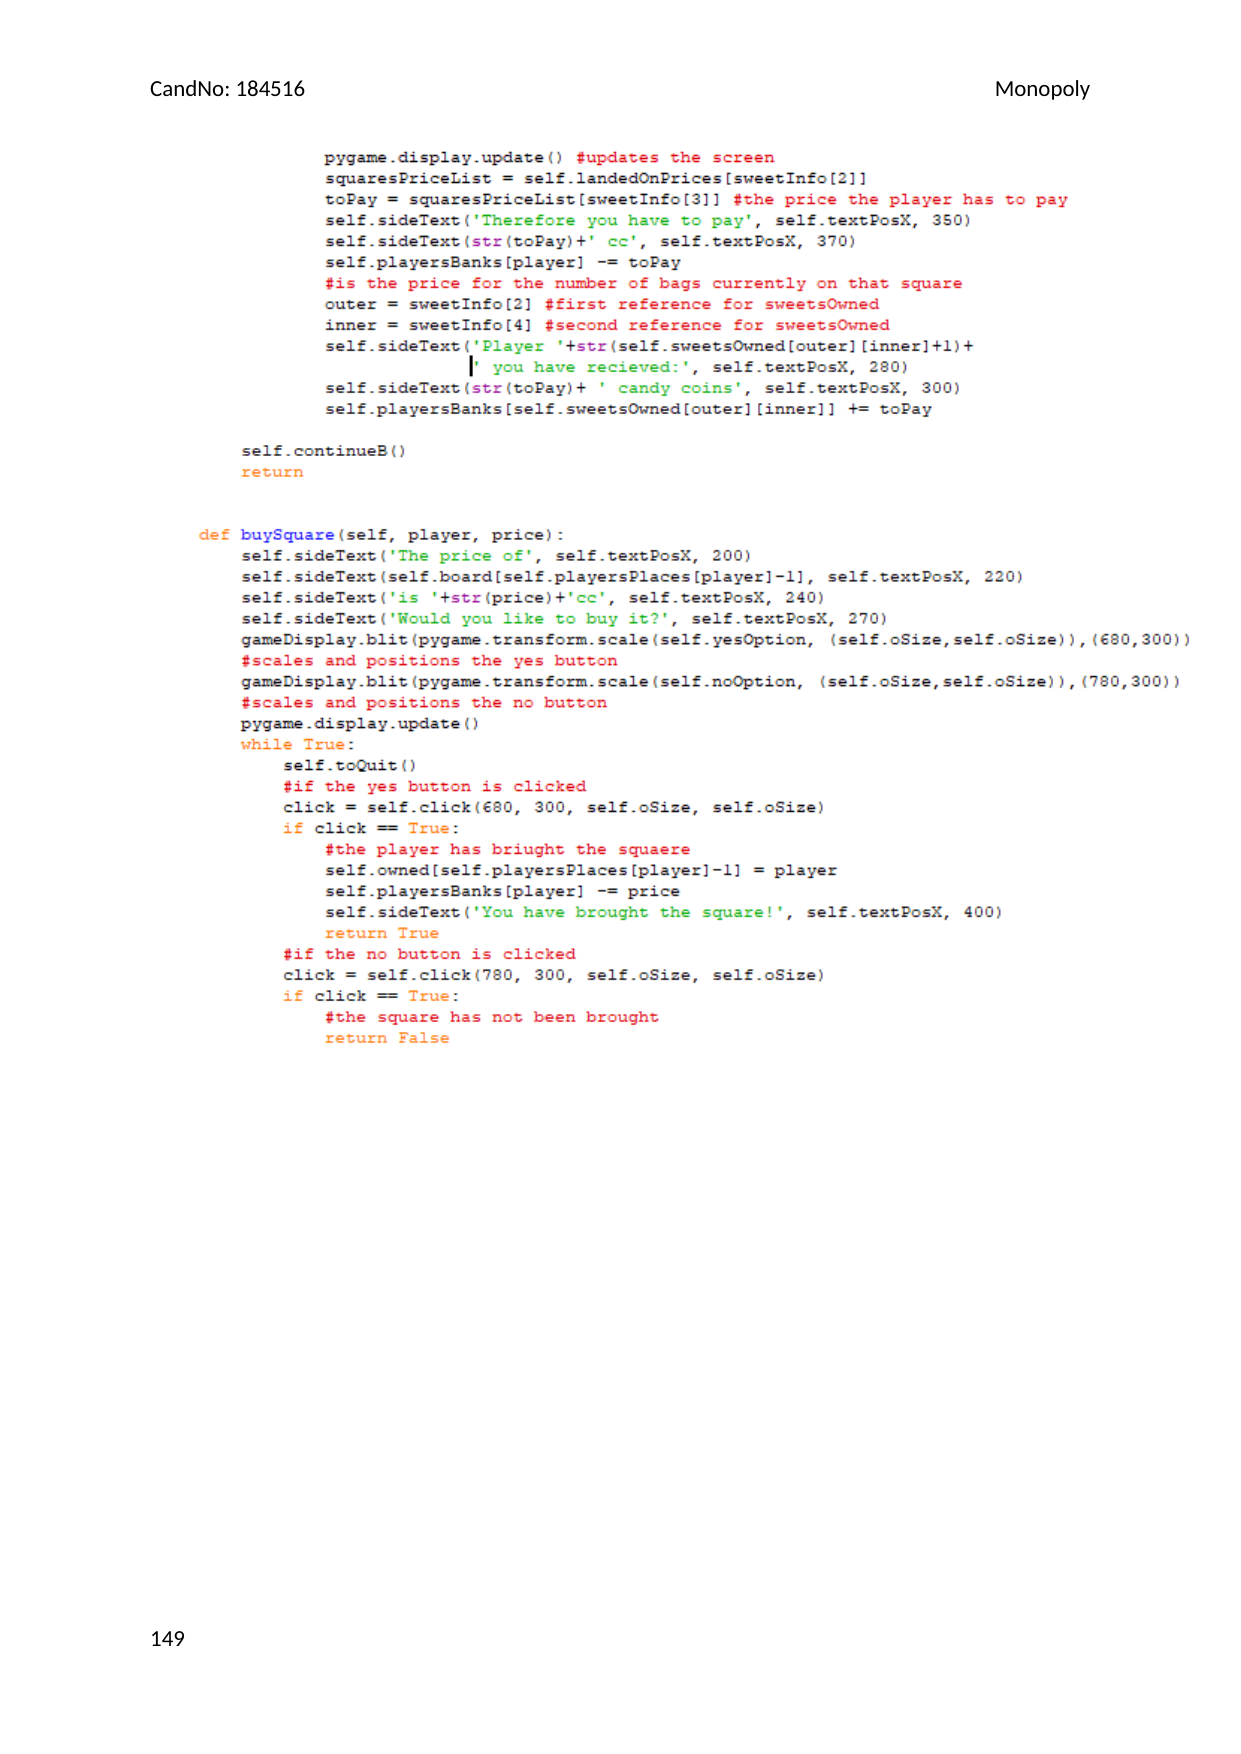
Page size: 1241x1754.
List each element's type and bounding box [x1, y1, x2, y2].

picture [150, 150, 1210, 1061]
